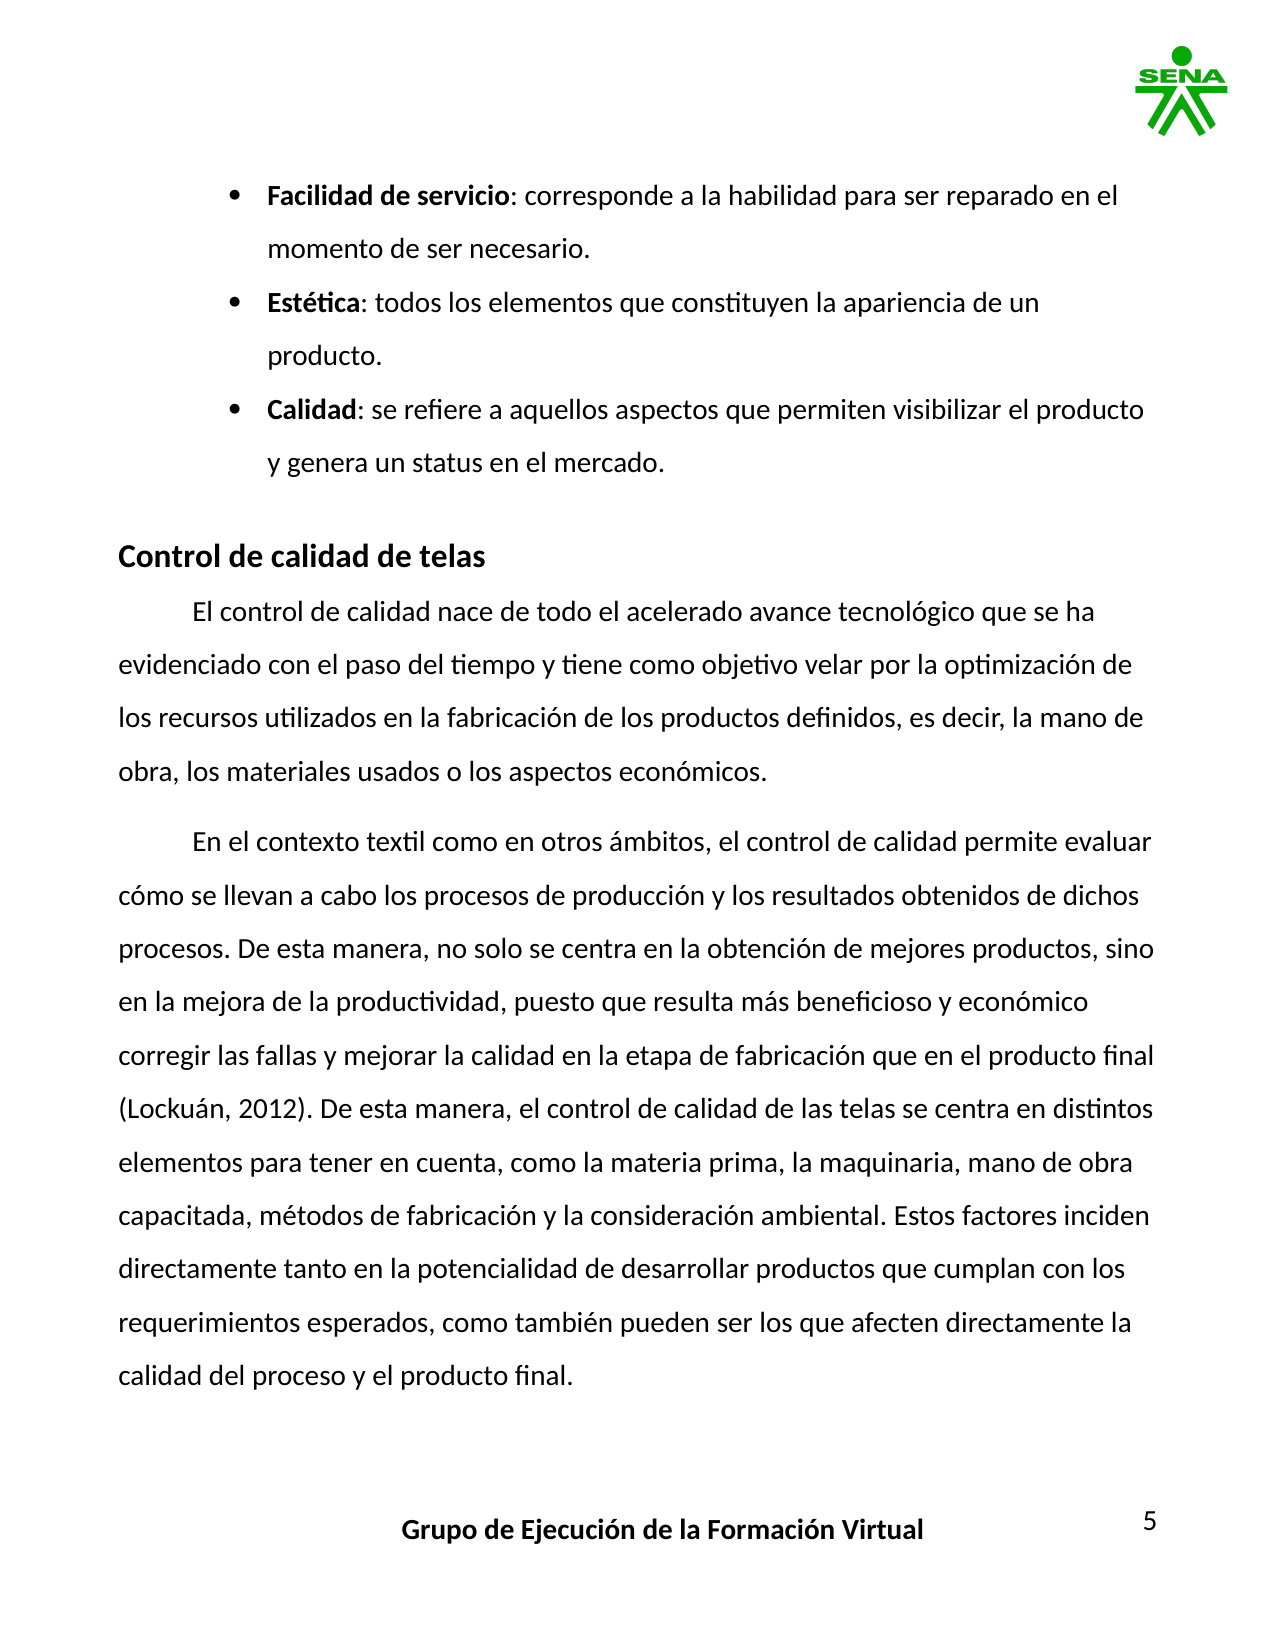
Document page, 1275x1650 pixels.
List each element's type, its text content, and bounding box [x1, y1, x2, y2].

text En el contexto textil como en otros ámbitos, el control de calidad permite evaluar cómo se llevan a cabo los procesos de producción y los resultados obtenidos de dichos procesos. De esta manera, no solo se centra en la obtención de mejores productos, sino en la mejora de la productividad, puesto que resulta más beneficioso y económico corregir las fallas y mejorar la calidad en la etapa de fabricación que en el producto final (Lockuán, 2012). De esta manera, el control de calidad de las telas se centra en distintos elementos para tener en cuenta, como la materia prima, la maquinaria, mano de obra capacitada, métodos de fabricación y la consideración ambiental. Estos factores inciden directamente tanto en la potencialidad de desarrollar productos que cumplan con los requerimientos esperados, como también pueden ser los que afecten directamente la calidad del proceso y el producto final. [118, 823, 1157, 1393]
text El control de calidad nace de todo el acelerado avance tecnológico que se ha evidenciado con el paso del tiempo y tiene como objetivo velar por la optimización de los recursos utilizados en la fabricación de los productos definidos, es decir, la mano de obra, los materiales usados o los aspectos económicos. [118, 593, 1157, 789]
picture [1135, 46, 1228, 136]
subtitle Control de calidad de telas [118, 535, 1157, 576]
list Calidad: se refiere a aquellos aspectos que permiten visibilizar el producto y genera un status en el mercado. [229, 391, 1157, 480]
list Facilidad de servicio: corresponde a la habilidad para ser reparado en el momento de ser necesario. [229, 177, 1157, 266]
list Estética: todos los elementos que constituyen la apariencia de un producto. [229, 284, 1157, 373]
